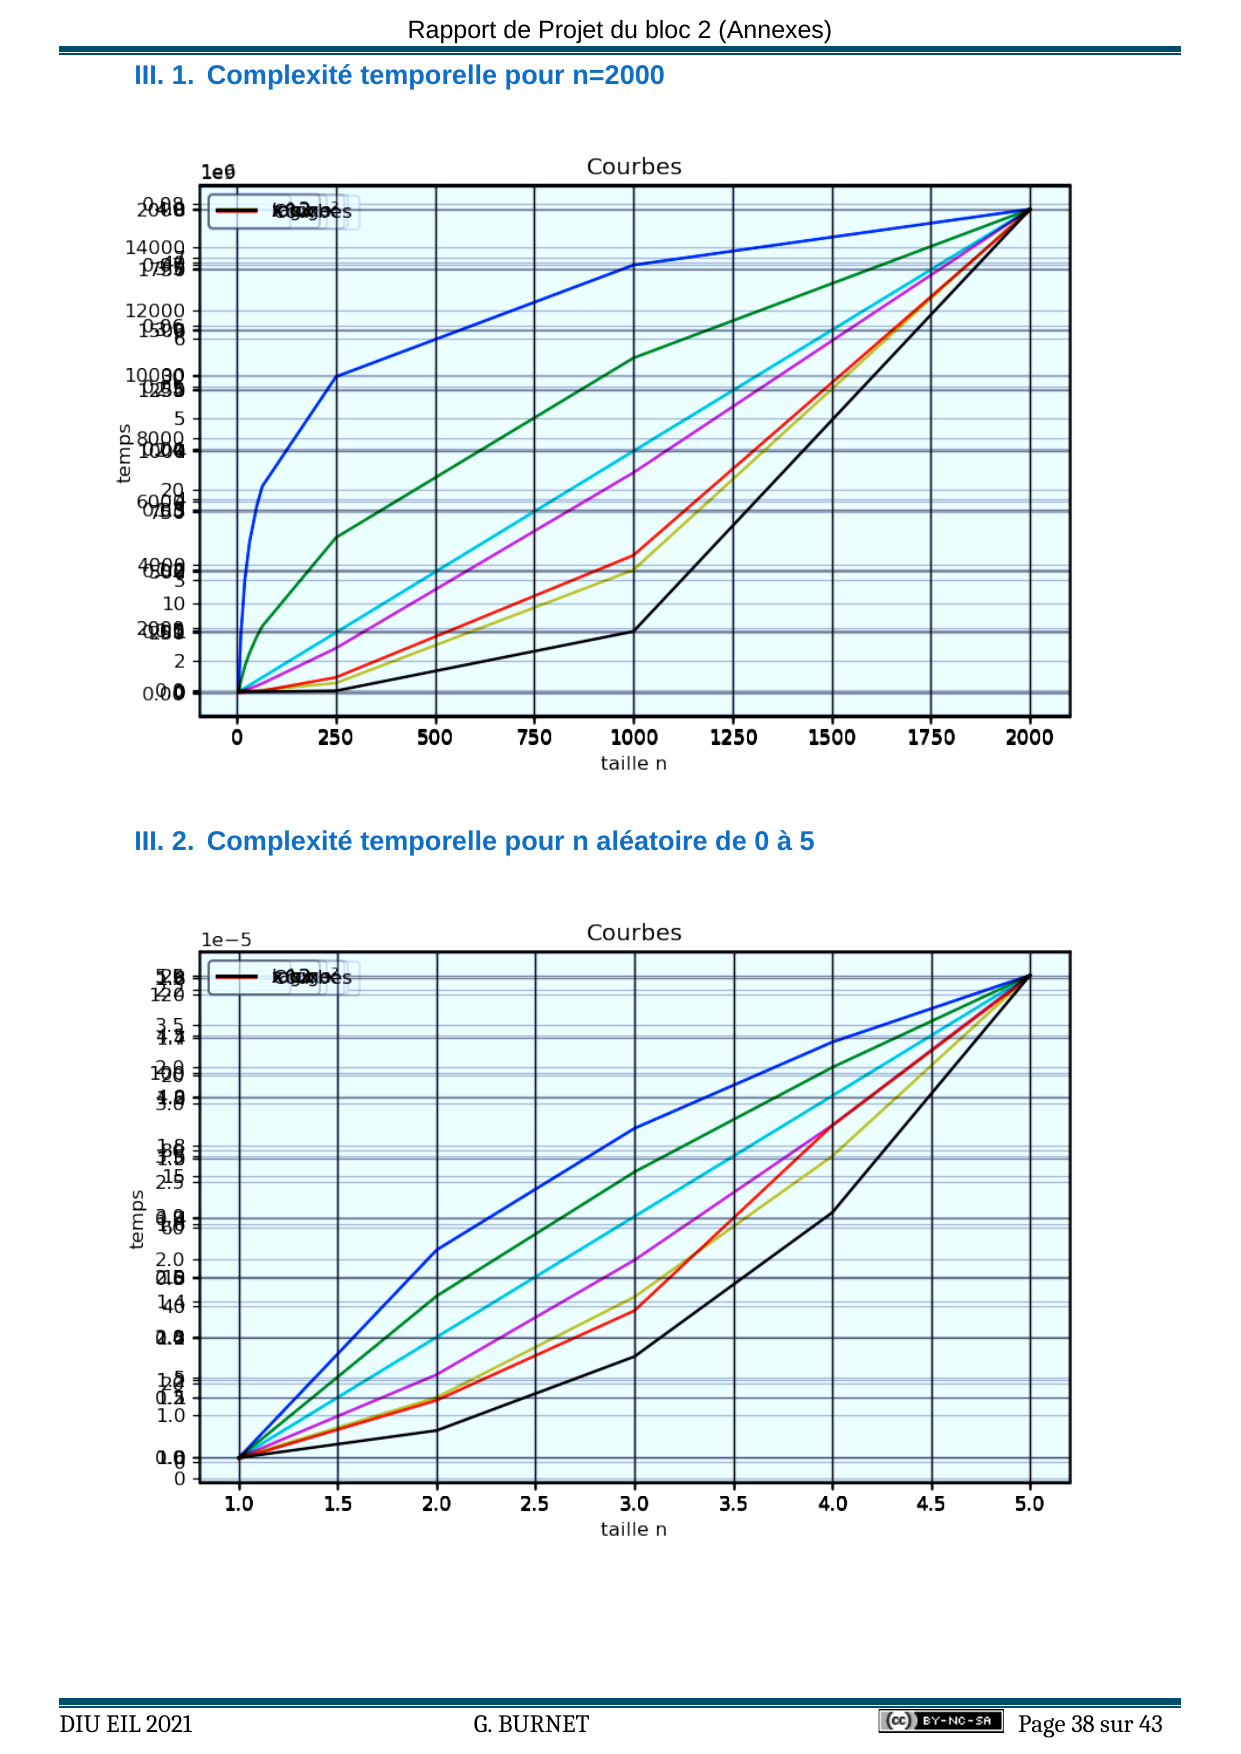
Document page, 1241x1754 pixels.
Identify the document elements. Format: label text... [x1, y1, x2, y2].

subtitle Complexité temporelle pour n aléatoire de 0 à 5 [134, 825, 1181, 856]
subtitle Complexité temporelle pour n=2000 [134, 59, 1181, 90]
picture [59, 868, 1182, 1571]
picture [878, 1709, 1004, 1733]
picture [59, 102, 1182, 805]
